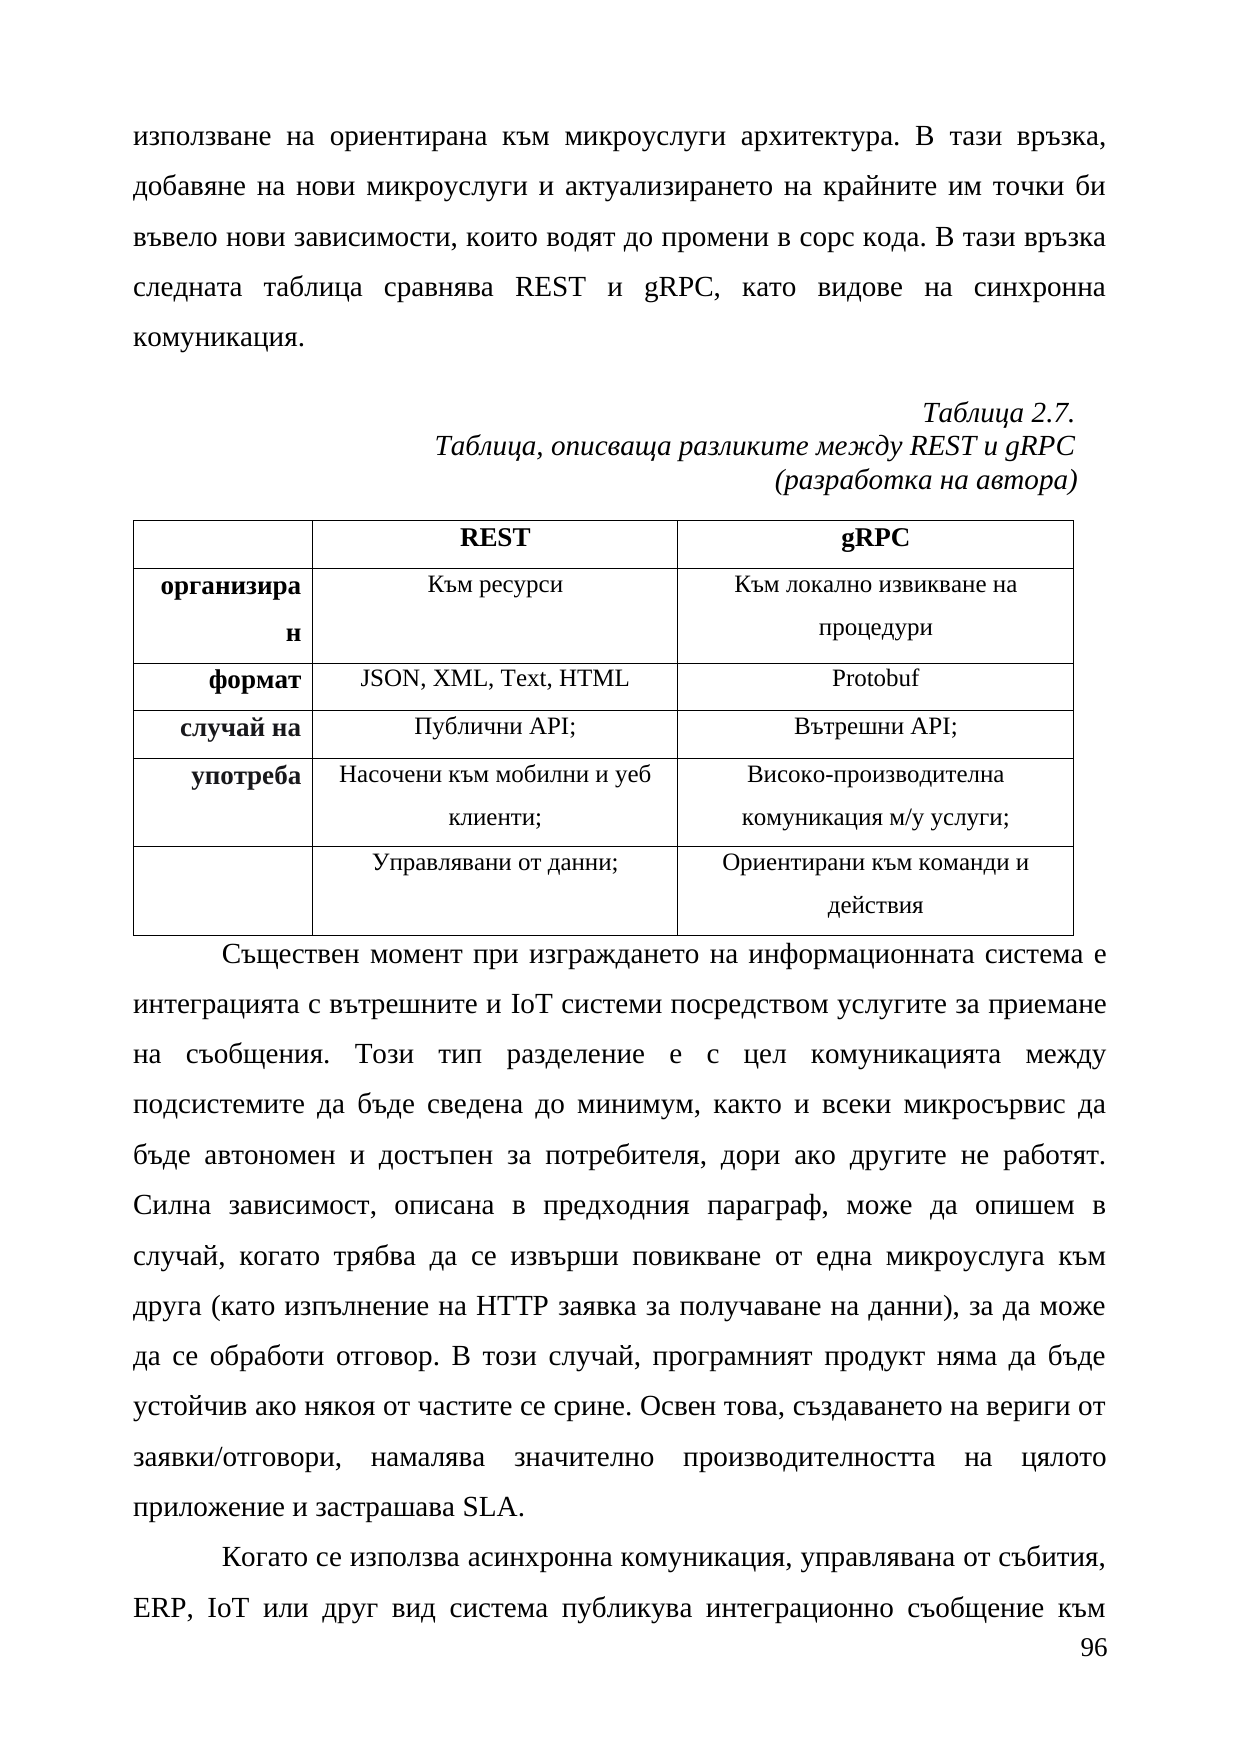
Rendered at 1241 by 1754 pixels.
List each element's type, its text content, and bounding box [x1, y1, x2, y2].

table_cell Публични API; [313, 711, 677, 758]
table_cell случай на [134, 711, 312, 758]
table_cell JSON, XML, Text, HTML [313, 664, 677, 710]
table_cell формат [134, 664, 312, 710]
table_cell Насочени към мобилни и уеб клиенти; [313, 759, 677, 846]
table_header REST [313, 521, 677, 568]
table_cell организиран [134, 569, 312, 662]
table_cell Ориентирани към команди и действия [678, 847, 1073, 935]
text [133, 118, 1107, 353]
table_cell употреба [134, 759, 312, 846]
table_cell Protobuf [678, 664, 1073, 710]
table_header gRPC [678, 521, 1073, 568]
title Таблица 2.7. Таблица, описваща разликите между REST и gRPC (разработка на автора) [192, 395, 1078, 495]
table_cell Управлявани от данни; [313, 847, 677, 935]
table_cell Високо-производителна комуникация м/у услуги; [678, 759, 1073, 846]
table_cell Към ресурси [313, 569, 677, 662]
table_cell Вътрешни API; [678, 711, 1073, 758]
table_cell [134, 847, 312, 935]
table_header [134, 521, 312, 568]
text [133, 1539, 1107, 1623]
text Съществен момент при изграждането на информационната система е интеграцията с вътрешните и IoT системи посредством услугите за приемане на съобщения. Този тип разделение е с цел комуникацията между подсистемите да бъде сведена до минимум, както и всеки микросървис да бъде автономен и достъпен за потребителя, дори ако другите не работят. Силна зависимост, описана в предходния параграф, може да опишем в случай, когато трябва да се извърши повикване от една микроуслуга към друга (като изпълнение на HTTP заявка за получаване на данни), за да може да се обработи отговор. В този случай, програмният продукт няма да бъде устойчив ако някоя от частите се срине. Освен това, създаването на вериги от заявки/отговори, намалява значително производителността на цялото приложение и застрашава SLA. [133, 936, 1107, 1523]
table_cell Към локално извикване на процедури [678, 569, 1073, 662]
